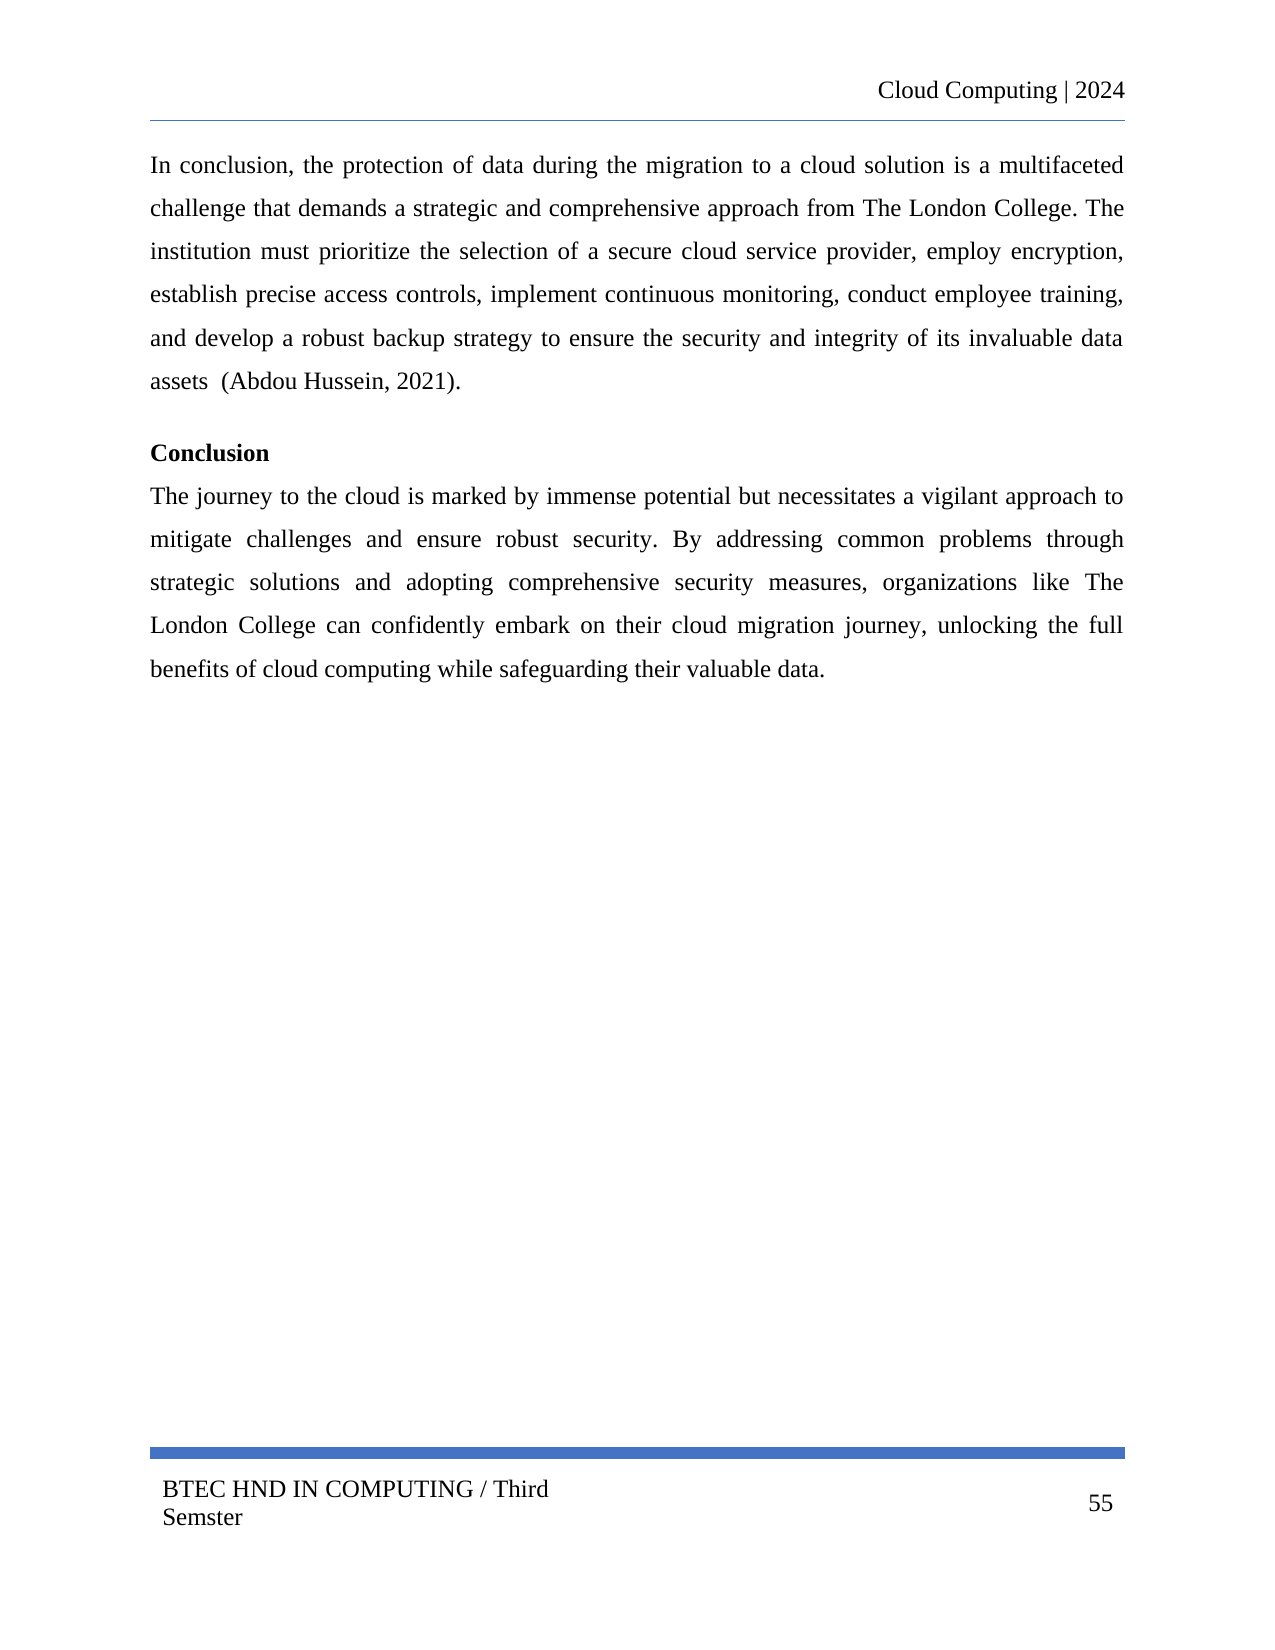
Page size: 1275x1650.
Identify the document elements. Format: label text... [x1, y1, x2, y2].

subtitle Conclusion [150, 438, 1125, 467]
text In conclusion, the protection of data during the migration to a cloud solution is a multifaceted challenge that demands a strategic and comprehensive approach from The London College. The institution must prioritize the selection of a secure cloud service provider, employ encryption, establish precise access controls, implement continuous monitoring, conduct employee training, and develop a robust backup strategy to ensure the security and integrity of its invaluable data assets . [150, 150, 1125, 394]
text The journey to the cloud is marked by immense potential but necessitates a vigilant approach to mitigate challenges and ensure robust security. By addressing common problems through strategic solutions and adopting comprehensive security measures, organizations like The London College can confidently embark on their cloud migration journey, unlocking the full benefits of cloud computing while safeguarding their valuable data. [150, 481, 1125, 682]
